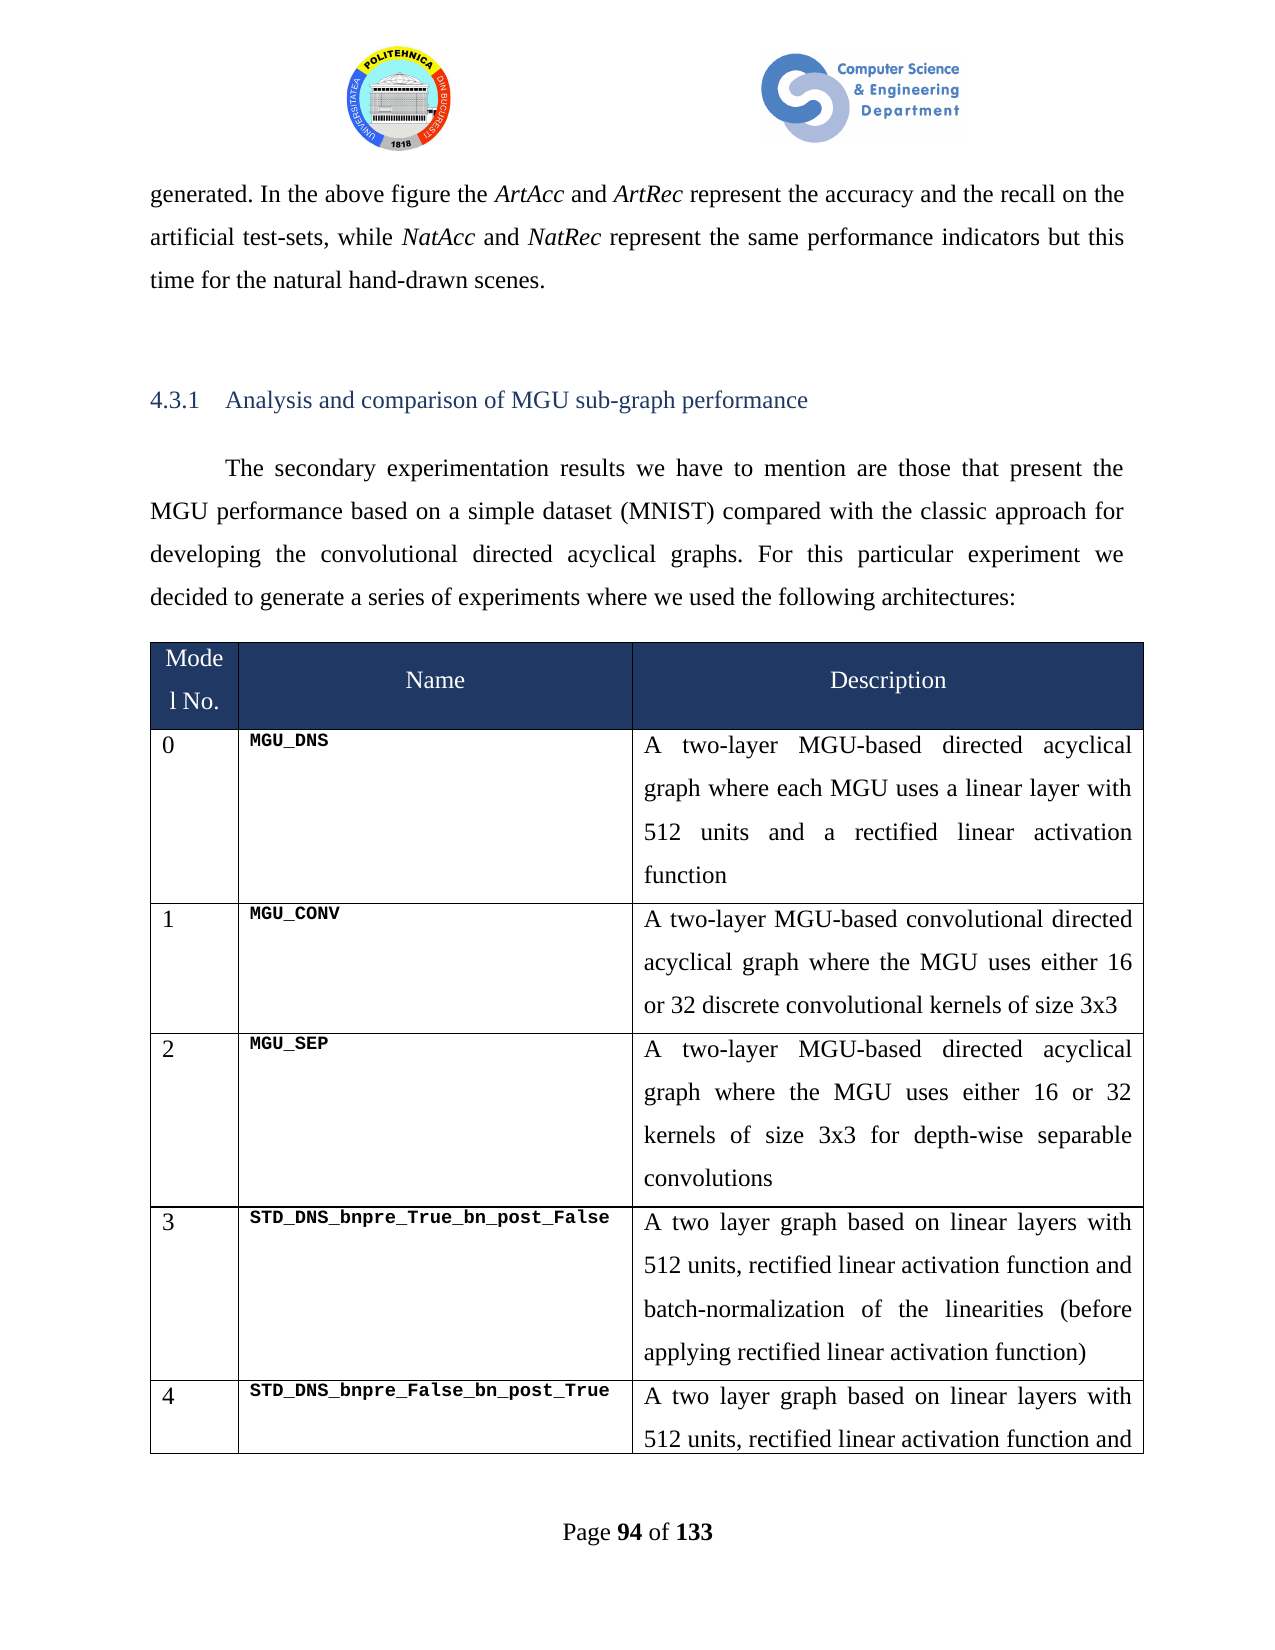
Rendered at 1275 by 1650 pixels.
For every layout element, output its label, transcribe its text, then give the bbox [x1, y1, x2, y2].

table_cell A two-layer MGU-based directed acyclical graph where each MGU uses a linear layer with 512 units and a rectified linear activation function [633, 730, 1143, 903]
table_cell 1 [151, 904, 238, 1033]
table_cell A two-layer MGU-based directed acyclical graph where the MGU uses either 16 or 32 kernels of size 3x3 for depth-wise separable convolutions [633, 1034, 1143, 1206]
table_cell A two-layer MGU-based convolutional directed acyclical graph where the MGU uses either 16 or 32 discrete convolutional kernels of size 3x3 [633, 904, 1143, 1033]
table_cell STD_DNS_bnpre_True_bn_post_False [239, 1208, 632, 1380]
picture [760, 53, 963, 144]
table_cell 0 [151, 730, 238, 903]
text The secondary experimentation results we have to mention are those that present the MGU performance based on a simple dataset (MNIST) compared with the classic approach for developing the convolutional directed acyclical graphs. For this particular experiment we decided to generate a series of experiments where we used the following architectures: [150, 453, 1125, 611]
table_header Name [239, 643, 632, 729]
table_cell STD_DNS_bnpre_False_bn_post_True [239, 1381, 632, 1453]
table_cell A two layer graph based on linear layers with 512 units, rectified linear activation function and batch-normalization of the activations [633, 1381, 1143, 1453]
table_cell 2 [151, 1034, 238, 1206]
table_cell 4 [151, 1381, 238, 1453]
subtitle Analysis and comparison of MGU sub-graph performance [150, 385, 1125, 413]
table_header Description [633, 643, 1143, 729]
table_cell 3 [151, 1208, 238, 1380]
table_cell MGU_CONV [239, 904, 632, 1033]
table_header Model No. [151, 643, 238, 729]
table_cell A two layer graph based on linear layers with 512 units, rectified linear activation function and batch-normalization of the linearities (before applying rectified linear activation function) [633, 1208, 1143, 1380]
table_cell MGU_DNS [239, 730, 632, 903]
picture [346, 46, 451, 151]
table_cell MGU_SEP [239, 1034, 632, 1206]
